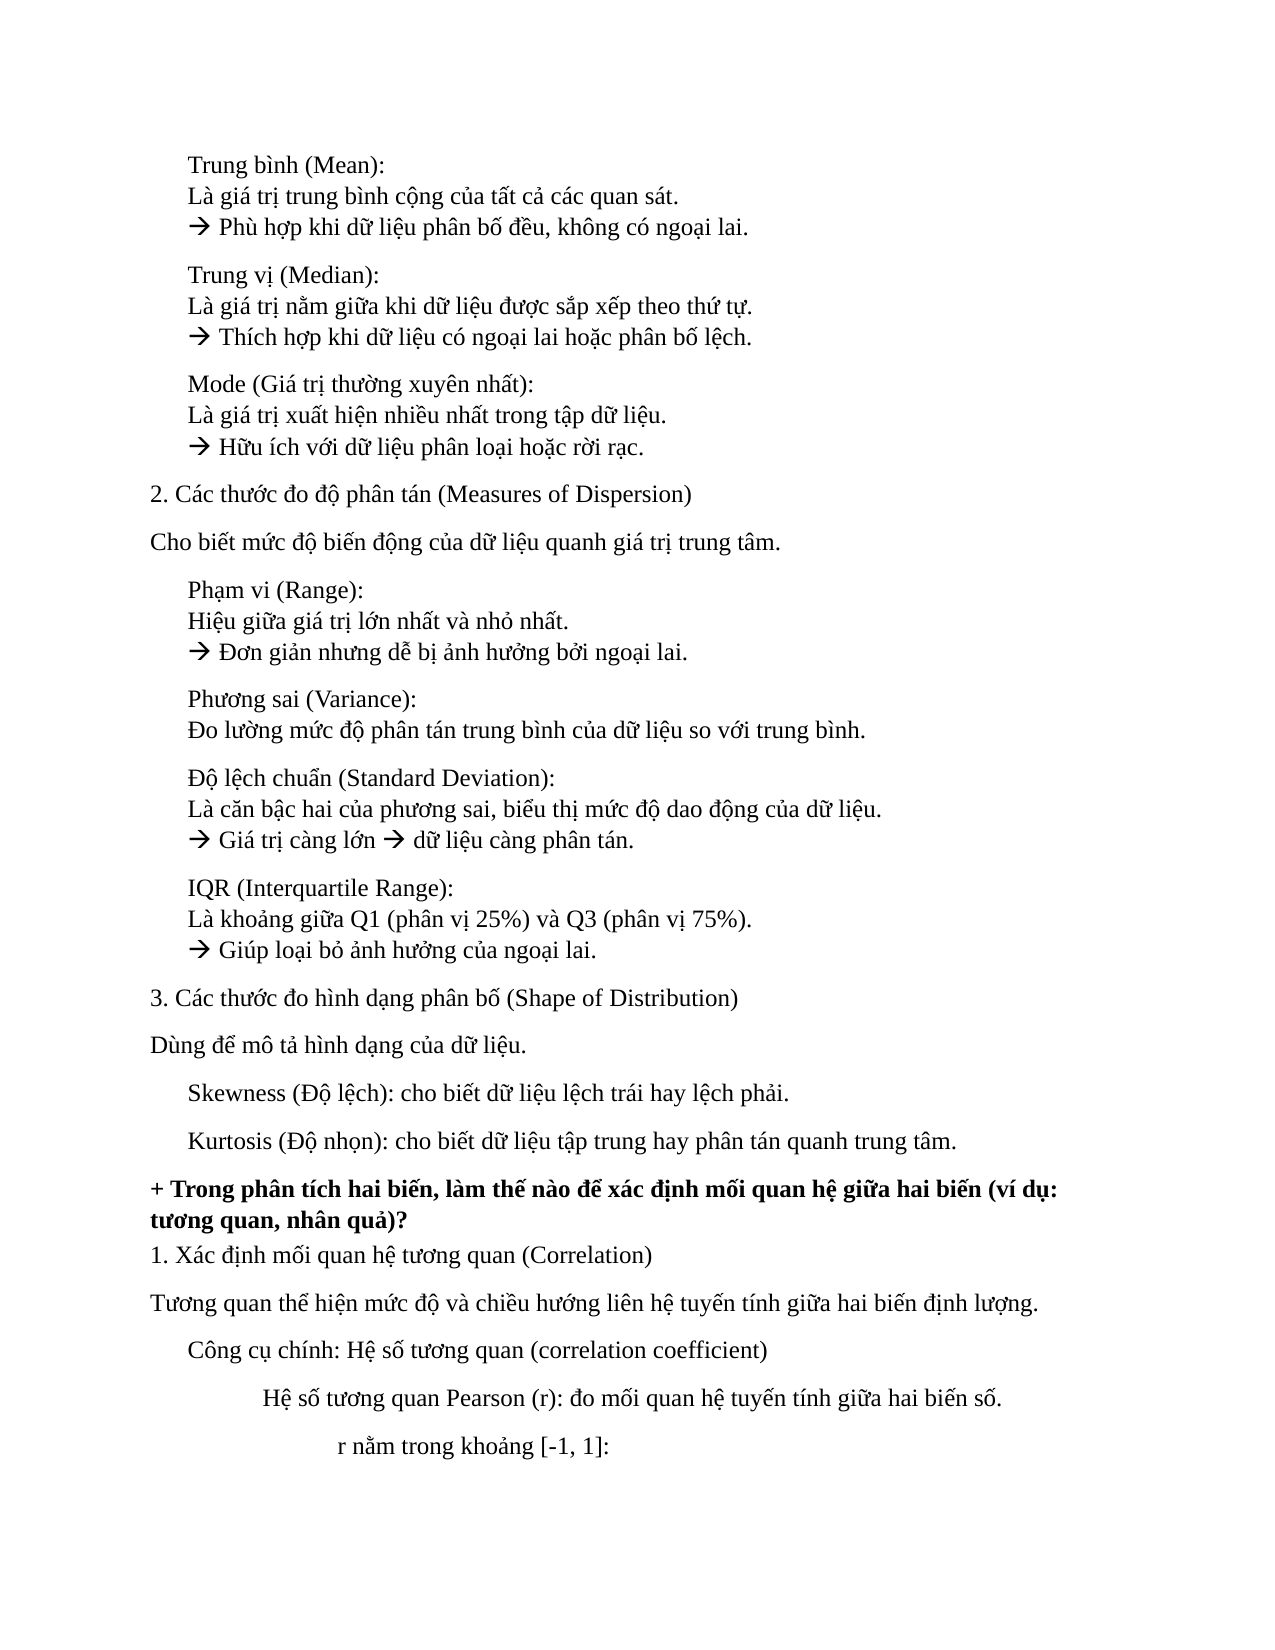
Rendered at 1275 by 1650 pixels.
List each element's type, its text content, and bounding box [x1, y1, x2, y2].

text Skewness (Độ lệch): cho biết dữ liệu lệch trái hay lệch phải. [187, 1078, 1125, 1107]
text Mode (Giá trị thường xuyên nhất): Là giá trị xuất hiện nhiều nhất trong tập dữ liệu. Hữu ích với dữ liệu phân loại hoặc rời rạc. [187, 369, 1125, 460]
text Hệ số tương quan Pearson (r): đo mối quan hệ tuyến tính giữa hai biến số. [262, 1383, 1125, 1412]
text Trung vị (Median): Là giá trị nằm giữa khi dữ liệu được sắp xếp theo thứ tự. Thích hợp khi dữ liệu có ngoại lai hoặc phân bố lệch. [187, 260, 1125, 351]
text 1. Xác định mối quan hệ tương quan (Correlation) [150, 1240, 1125, 1269]
text Cho biết mức độ biến động của dữ liệu quanh giá trị trung tâm. [150, 527, 1125, 556]
text 2. Các thước đo độ phân tán (Measures of Dispersion) [150, 479, 1125, 508]
text Kurtosis (Độ nhọn): cho biết dữ liệu tập trung hay phân tán quanh trung tâm. [187, 1126, 1125, 1155]
subtitle + Trong phân tích hai biến, làm thế nào để xác định mối quan hệ giữa hai biến (ví dụ: tương quan, nhân quả)? [150, 1174, 1125, 1233]
text Phương sai (Variance): Đo lường mức độ phân tán trung bình của dữ liệu so với trung bình. [187, 684, 1125, 744]
text Công cụ chính: Hệ số tương quan (correlation coefficient) [187, 1335, 1125, 1364]
text Phạm vi (Range): Hiệu giữa giá trị lớn nhất và nhỏ nhất. Đơn giản nhưng dễ bị ảnh hưởng bởi ngoại lai. [187, 575, 1125, 666]
text Dùng để mô tả hình dạng của dữ liệu. [150, 1031, 1125, 1059]
text r nằm trong khoảng [-1, 1]: [337, 1431, 1125, 1459]
text IQR (Interquartile Range): Là khoảng giữa Q1 (phân vị 25%) và Q3 (phân vị 75%). Giúp loại bỏ ảnh hưởng của ngoại lai. [187, 873, 1125, 964]
text Trung bình (Mean): Là giá trị trung bình cộng của tất cả các quan sát. Phù hợp khi dữ liệu phân bố đều, không có ngoại lai. [187, 150, 1125, 241]
text 3. Các thước đo hình dạng phân bố (Shape of Distribution) [150, 983, 1125, 1012]
text Tương quan thể hiện mức độ và chiều hướng liên hệ tuyến tính giữa hai biến định lượng. [150, 1288, 1125, 1316]
text Độ lệch chuẩn (Standard Deviation): Là căn bậc hai của phương sai, biểu thị mức độ dao động của dữ liệu. Giá trị càng lớn dữ liệu càng phân tán. [187, 763, 1125, 854]
